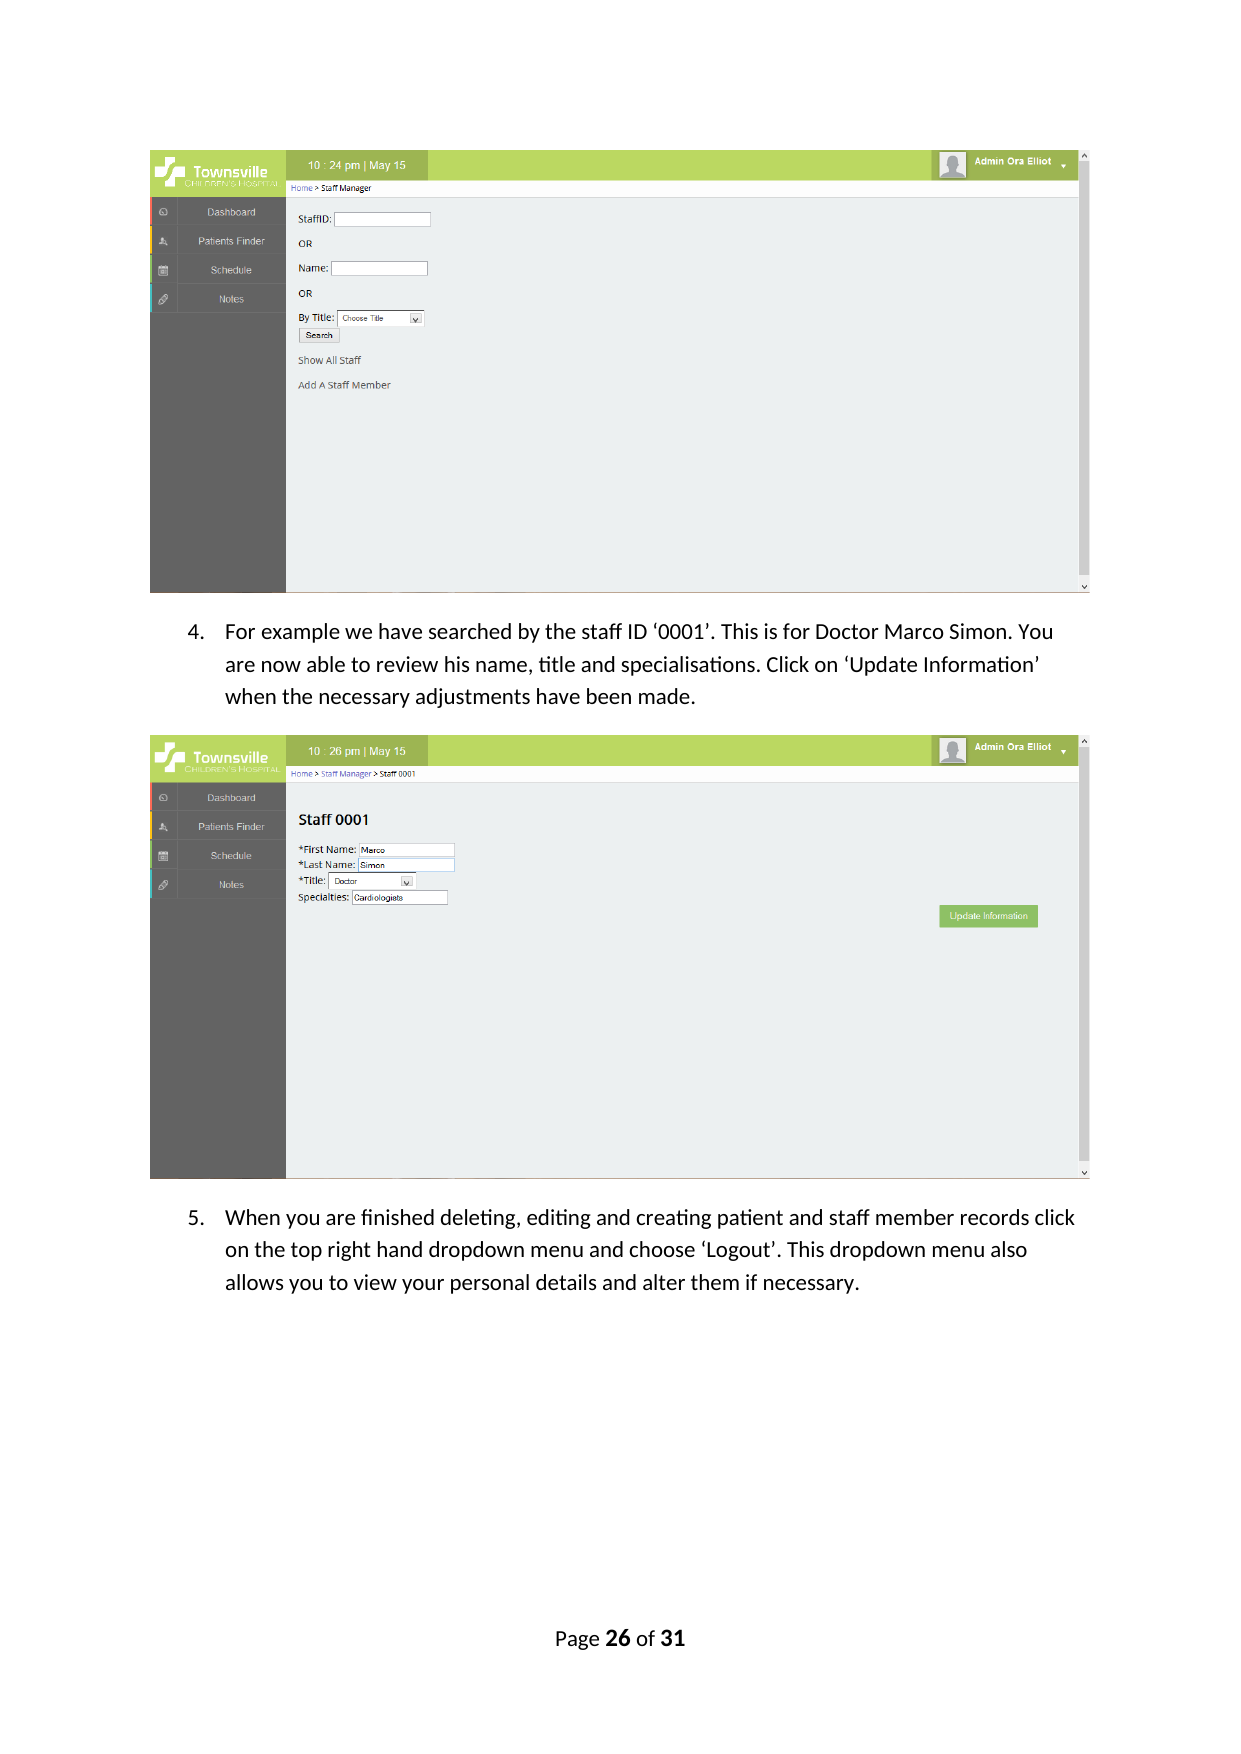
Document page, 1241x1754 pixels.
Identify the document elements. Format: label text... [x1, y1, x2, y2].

picture [150, 150, 1090, 593]
picture [150, 735, 1090, 1179]
list When you are finished deleting, editing and creating patient and staff member records click on the top right hand dropdown menu and choose ‘Logout’. This dropdown menu also allows you to view your personal details and alter them if necessary. [187, 1203, 1090, 1296]
list For example we have searched by the staff ID ‘0001’. This is for Doctor Marco Simon. You are now able to review his name, title and specialisations. Click on ‘Update Information’ when the necessary adjustments have been made. [187, 617, 1090, 710]
